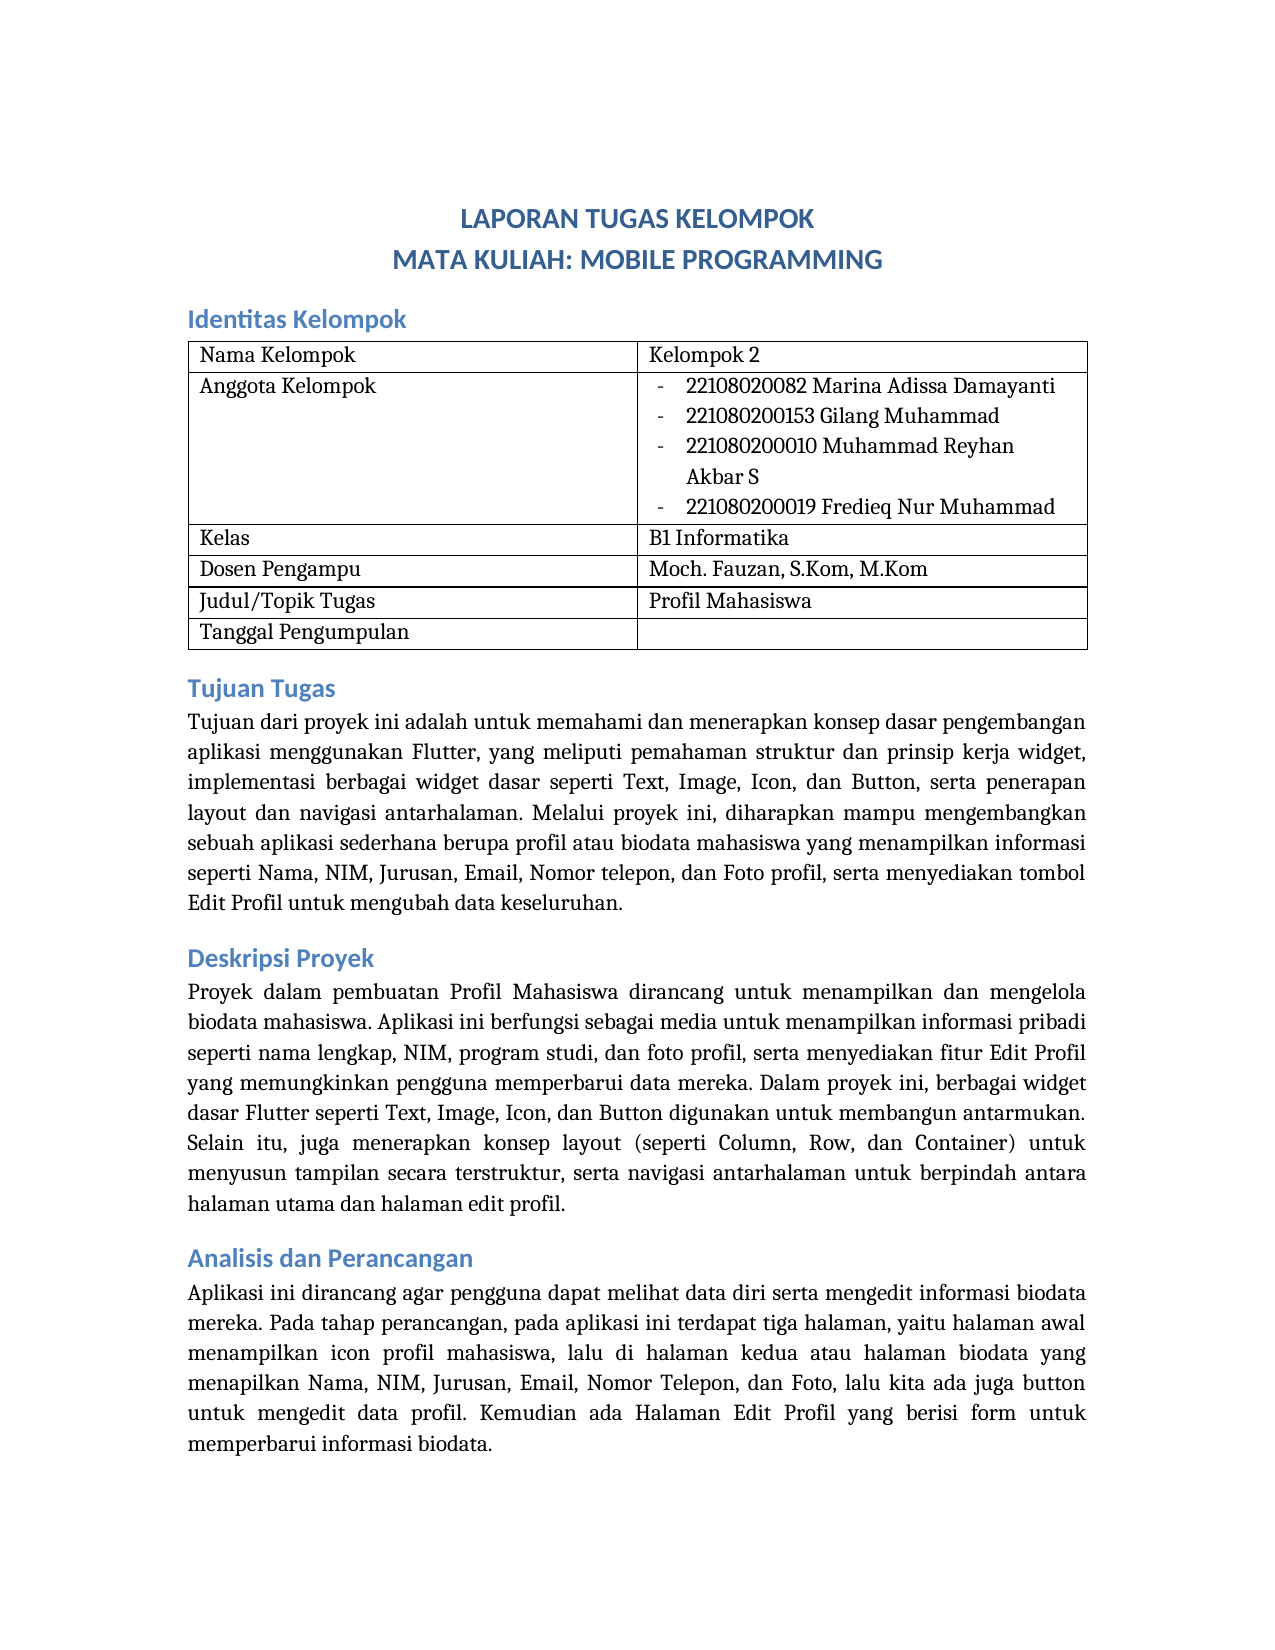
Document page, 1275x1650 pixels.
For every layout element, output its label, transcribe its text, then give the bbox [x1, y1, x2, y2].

table_cell B1 Informatika [638, 525, 1087, 555]
table_cell Dosen Pengampu [189, 556, 637, 586]
table_cell [638, 619, 1087, 649]
table_cell Kelas [189, 525, 637, 555]
table_cell Anggota Kelompok [189, 373, 637, 524]
text Aplikasi ini dirancang agar pengguna dapat melihat data diri serta mengedit informasi biodata mereka. Pada tahap perancangan, pada aplikasi ini terdapat tiga halaman, yaitu halaman awal menampilkan icon profil mahasiswa, lalu di halaman kedua atau halaman biodata yang menapilkan Nama, NIM, Jurusan, Email, Nomor Telepon, dan Foto, lalu kita ada juga button untuk mengedit data profil. Kemudian ada Halaman Edit Profil yang berisi form untuk memperbarui informasi biodata. [187, 1279, 1087, 1457]
table_header Kelompok 2 [638, 342, 1087, 372]
subtitle Analisis dan Perancangan [187, 1241, 1087, 1274]
subtitle Identitas Kelompok [187, 303, 1087, 336]
text Proyek dalam pembuatan Profil Mahasiswa dirancang untuk menampilkan dan mengelola biodata mahasiswa. Aplikasi ini berfungsi sebagai media untuk menampilkan informasi pribadi seperti nama lengkap, NIM, program studi, dan foto profil, serta menyediakan fitur Edit Profil yang memungkinkan pengguna memperbarui data mereka. Dalam proyek ini, berbagai widget dasar Flutter seperti Text, Image, Icon, dan Button digunakan untuk membangun antarmukan. Selain itu, juga menerapkan konsep layout (seperti Column, Row, dan Container) untuk menyusun tampilan secara terstruktur, serta navigasi antarhalaman untuk berpindah antara halaman utama dan halaman edit profil. [187, 979, 1087, 1217]
table_cell Judul/Topik Tugas [189, 588, 637, 618]
text Tujuan dari proyek ini adalah untuk memahami dan menerapkan konsep dasar pengembangan aplikasi menggunakan Flutter, yang meliputi pemahaman struktur dan prinsip kerja widget, implementasi berbagai widget dasar seperti Text, Image, Icon, dan Button, serta penerapan layout dan navigasi antarhalaman. Melalui proyek ini, diharapkan mampu mengembangkan sebuah aplikasi sederhana berupa profil atau biodata mahasiswa yang menampilkan informasi seperti Nama, NIM, Jurusan, Email, Nomor telepon, dan Foto profil, serta menyediakan tombol Edit Profil untuk mengubah data keseluruhan. [187, 709, 1087, 916]
table_cell 22108020082 Marina Adissa Damayanti 221080200153 Gilang Muhammad 221080200010 Muhammad Reyhan Akbar S 221080200019 Fredieq Nur Muhammad [638, 373, 1087, 524]
table_cell Tanggal Pengumpulan [189, 619, 637, 649]
subtitle Deskripsi Proyek [187, 941, 1087, 974]
subtitle LAPORAN TUGAS KELOMPOK MATA KULIAH: MOBILE PROGRAMMING [187, 200, 1087, 277]
table_header Nama Kelompok [189, 342, 637, 372]
table_cell Moch. Fauzan, S.Kom, M.Kom [638, 556, 1087, 586]
table_cell Profil Mahasiswa [638, 588, 1087, 618]
subtitle Tujuan Tugas [187, 671, 1087, 704]
